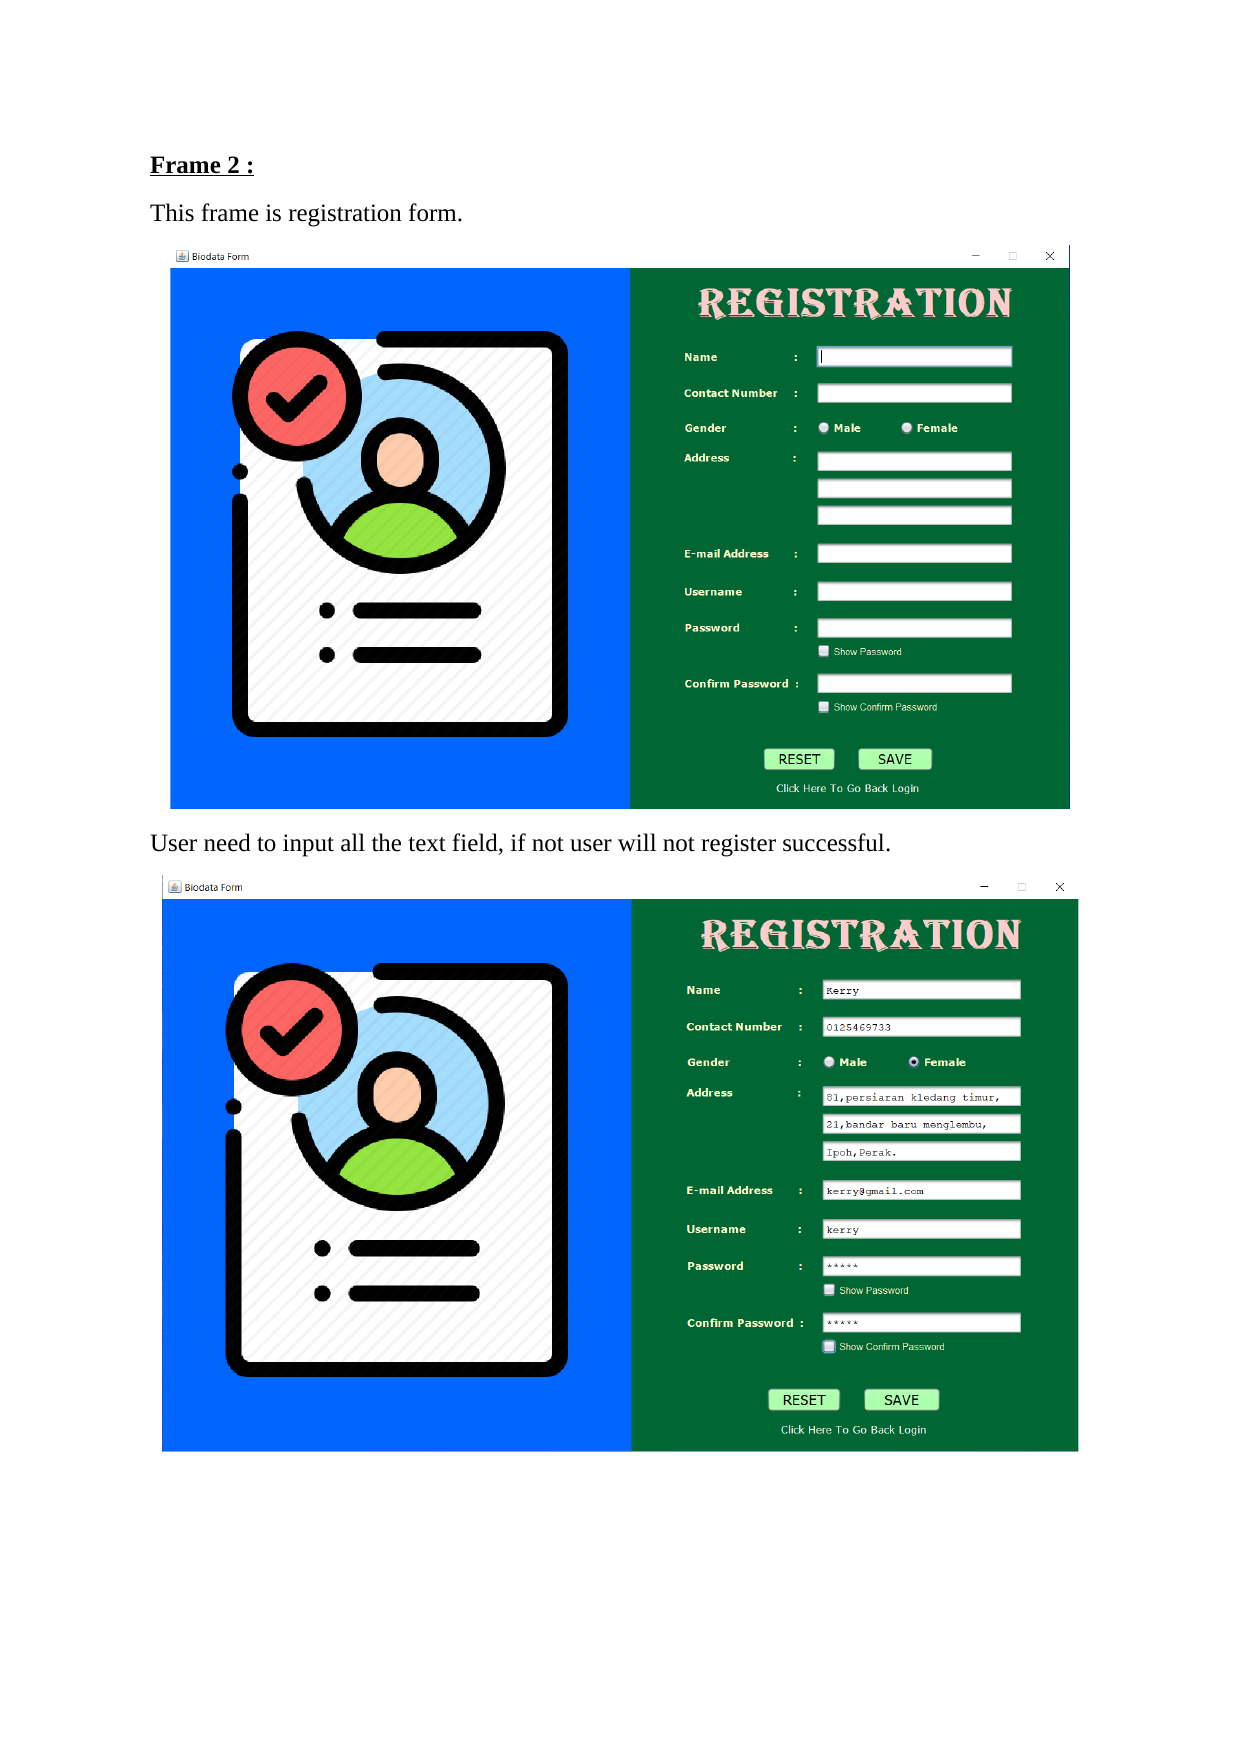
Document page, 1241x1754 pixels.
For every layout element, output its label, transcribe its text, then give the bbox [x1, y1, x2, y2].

text Frame 2 : [150, 150, 1090, 179]
picture [162, 875, 1079, 1452]
text This frame is registration form. [150, 198, 1090, 226]
picture [170, 245, 1070, 809]
text User need to input all the text field, if not user will not register successful. [150, 828, 1090, 857]
